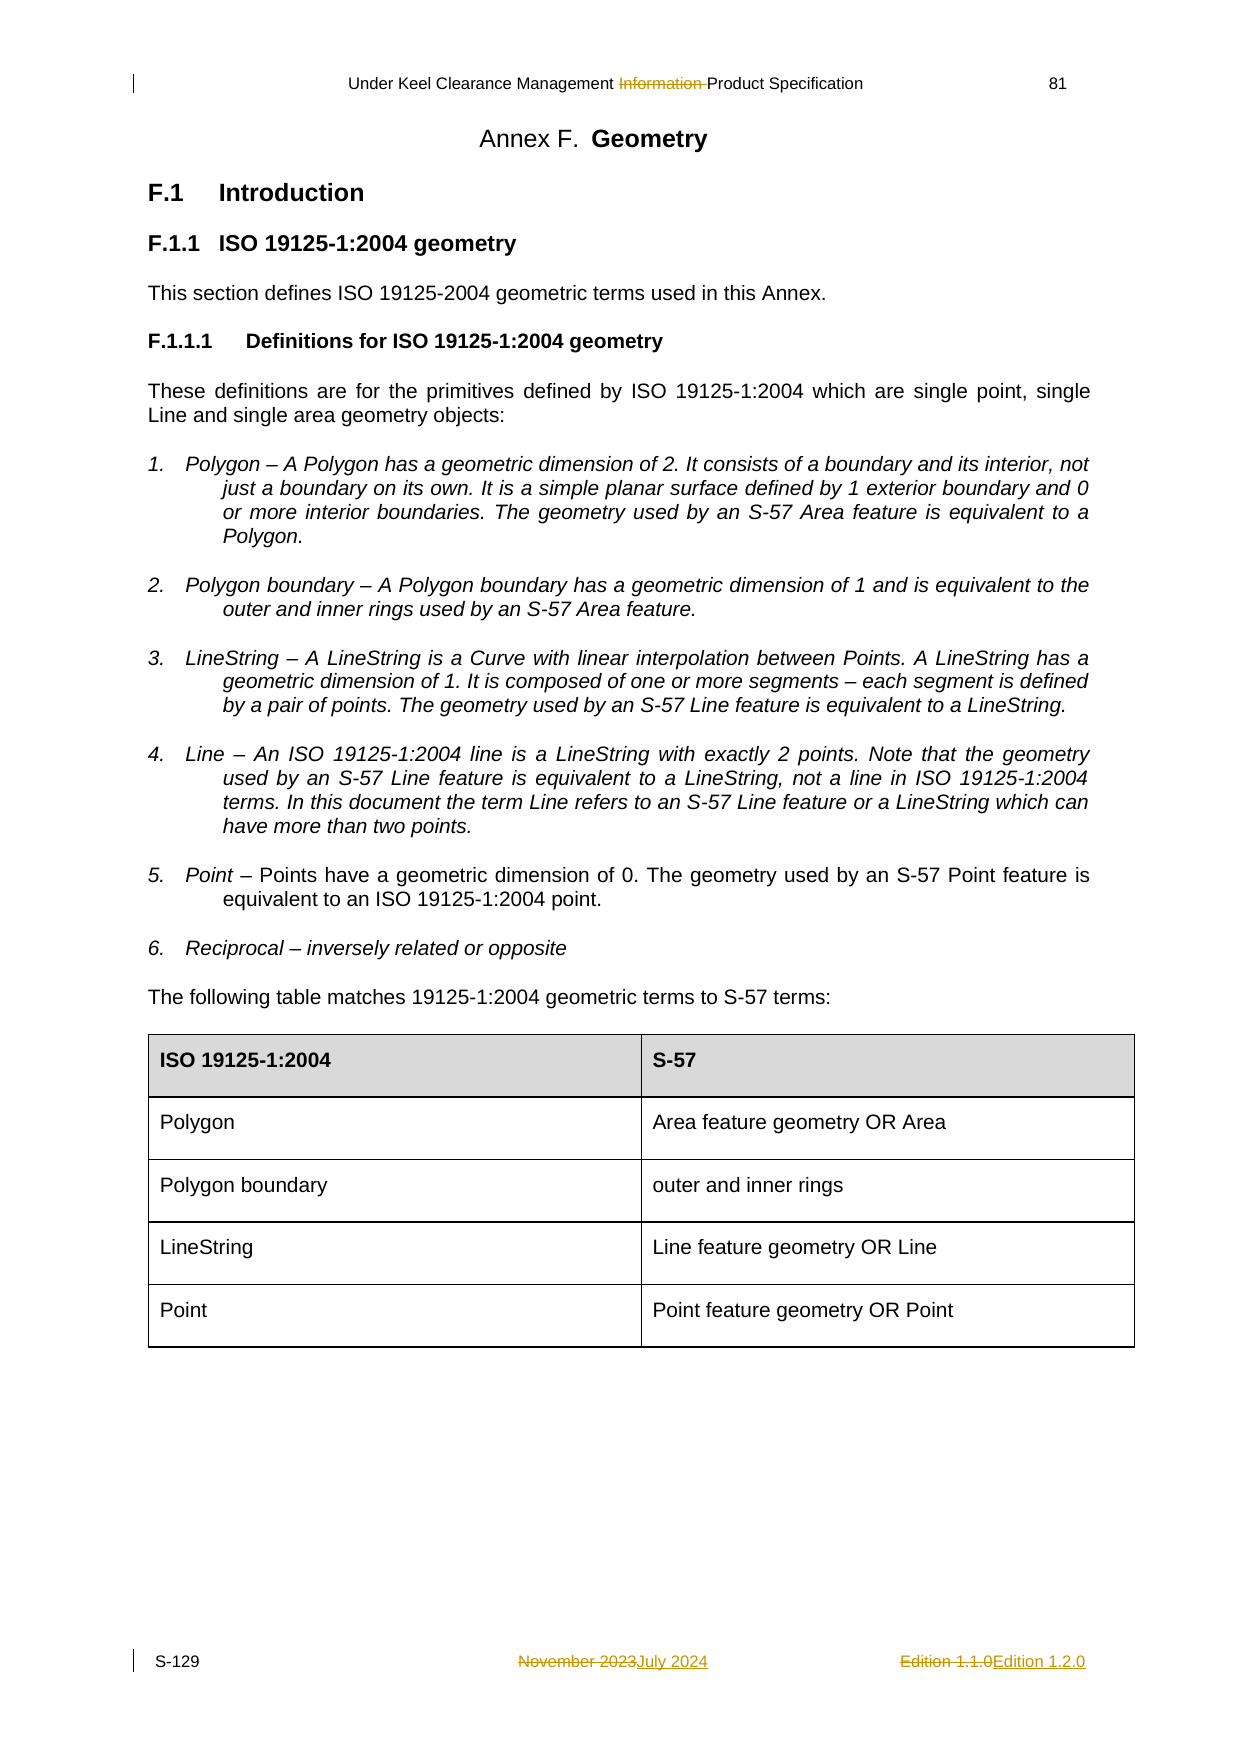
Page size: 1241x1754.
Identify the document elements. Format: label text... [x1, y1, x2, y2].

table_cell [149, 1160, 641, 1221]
text These definitions are for the primitives defined by ISO 19125-1:2004 which are single point, single Line and single area geometry objects: [148, 379, 1092, 427]
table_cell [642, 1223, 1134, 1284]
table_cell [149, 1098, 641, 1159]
list Line – An ISO 19125-1:2004 line is a LineString with exactly 2 points. Note that the geometry used by an S-57 Line feature is equivalent to a LineString, not a line in ISO 19125-1:2004 terms. In this document the term Line refers to an S-57 Line feature or a LineString which can have more than two points. [148, 742, 1092, 838]
list Point – Points have a geometric dimension of 0. The geometry used by an S-57 Point feature is equivalent to an ISO 19125-1:2004 point. [148, 863, 1092, 911]
subtitle Definitions for ISO 19125-1:2004 geometry [148, 330, 1092, 354]
list LineString – A LineString is a Curve with linear interpolation between Points. A LineString has a geometric dimension of 1. It is composed of one or more segments – each segment is defined by a pair of points. The geometry used by an S-57 Line feature is equivalent to a LineString. [148, 645, 1092, 717]
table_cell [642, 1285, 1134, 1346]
text This section defines ISO 19125-2004 geometric terms used in this Annex. [148, 281, 1092, 305]
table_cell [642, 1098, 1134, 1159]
text Geometry [148, 124, 1092, 153]
list Polygon boundary – A Polygon boundary has a geometric dimension of 1 and is equivalent to the outer and inner rings used by an S-57 Area feature. [148, 572, 1092, 620]
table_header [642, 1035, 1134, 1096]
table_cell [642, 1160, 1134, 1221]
text Introduction [148, 178, 1092, 207]
list Polygon – A Polygon has a geometric dimension of 2. It consists of a boundary and its interior, not just a boundary on its own. It is a simple planar surface defined by 1 exterior boundary and 0 or more interior boundaries. The geometry used by an S-57 Area feature is equivalent to a Polygon. [148, 452, 1092, 547]
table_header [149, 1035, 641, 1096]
text The following table matches 19125-1:2004 geometric terms to S-57 terms: [148, 985, 1092, 1009]
list Reciprocal – inversely related or opposite [148, 936, 1092, 960]
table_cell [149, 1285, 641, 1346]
subtitle ISO 19125-1:2004 geometry [148, 232, 1092, 256]
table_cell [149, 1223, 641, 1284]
